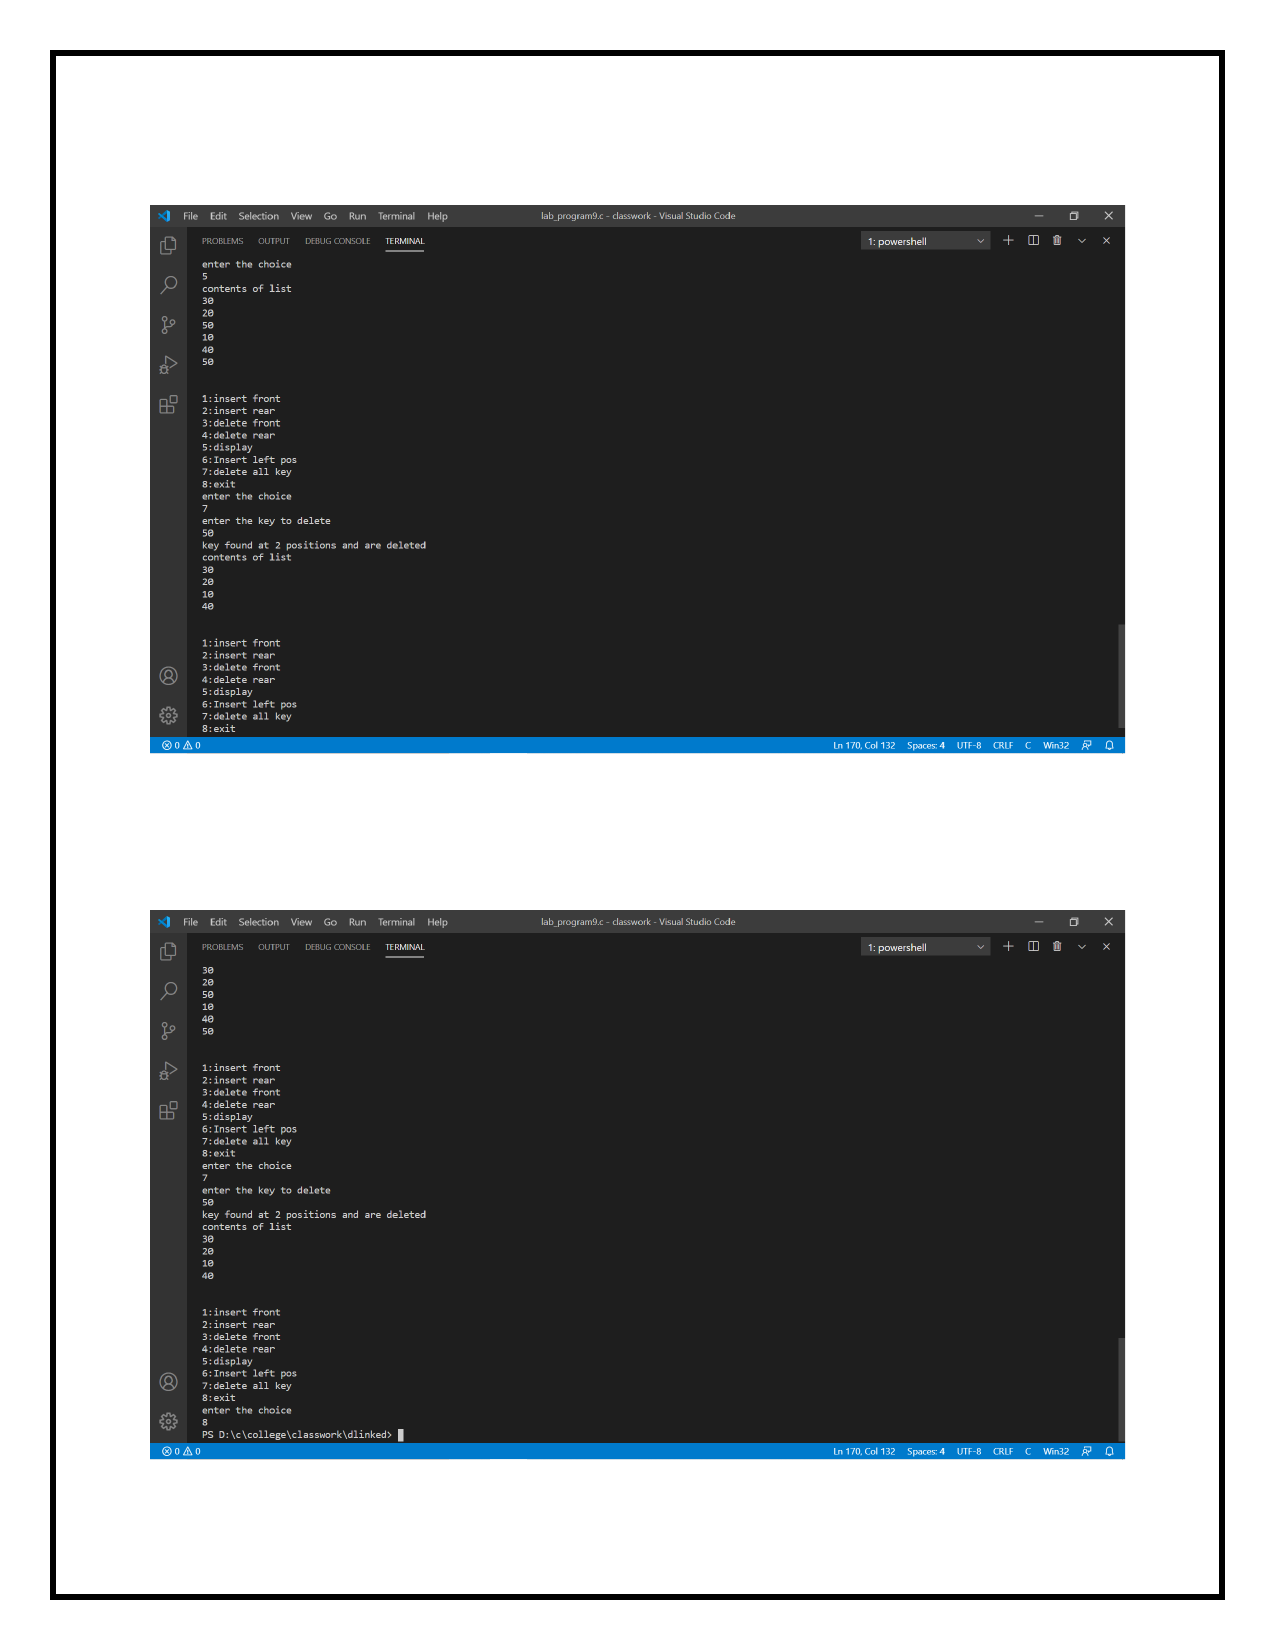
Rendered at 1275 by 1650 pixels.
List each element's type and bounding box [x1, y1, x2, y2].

picture [150, 910, 1125, 1460]
picture [150, 205, 1125, 754]
